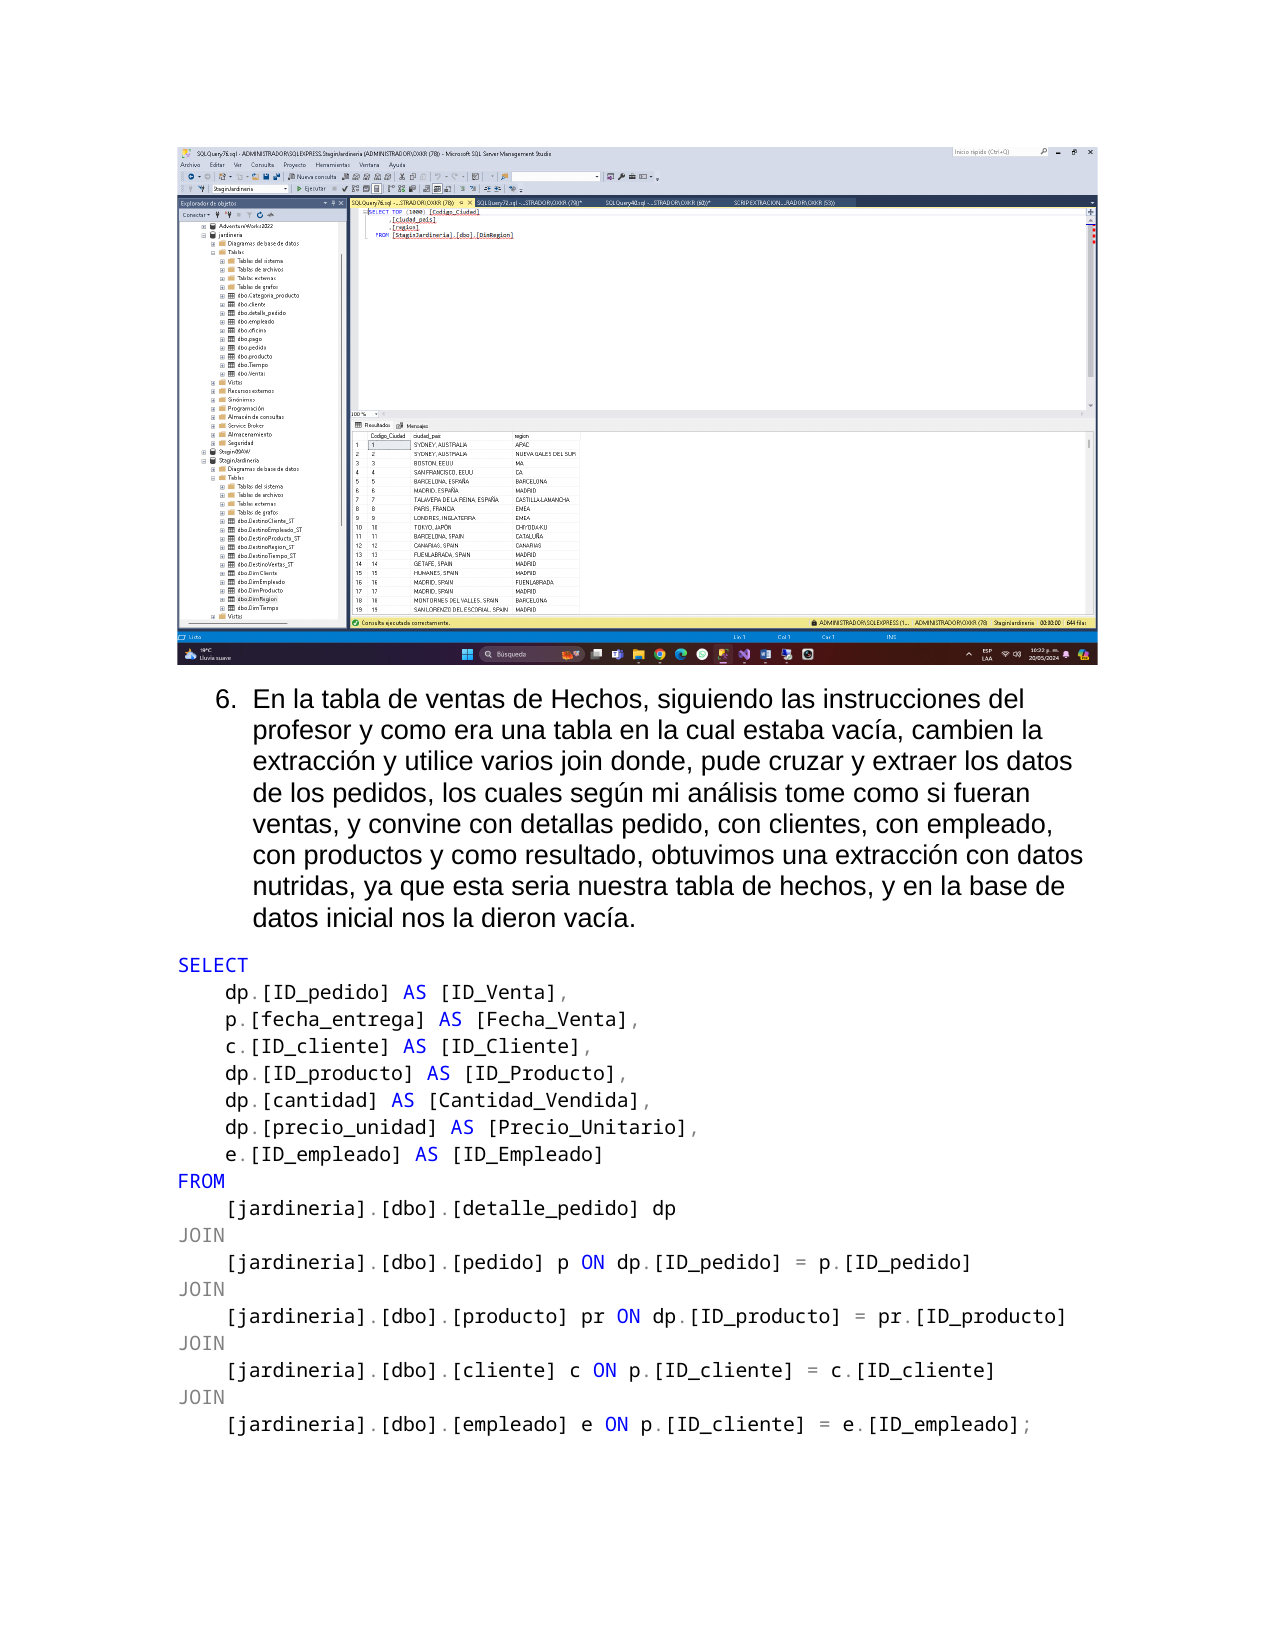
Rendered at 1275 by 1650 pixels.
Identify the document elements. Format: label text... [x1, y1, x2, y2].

text dp.[ID_pedido] AS [ID_Venta], [177, 979, 1098, 1006]
text dp.[cantidad] AS [Cantidad_Vendida], [177, 1087, 1098, 1113]
text [jardineria].[dbo].[empleado] e ON p.[ID_cliente] = e.[ID_empleado]; [177, 1410, 1098, 1437]
text e.[ID_empleado] AS [ID_Empleado] [177, 1141, 1098, 1167]
text [jardineria].[dbo].[producto] pr ON dp.[ID_producto] = pr.[ID_producto] [177, 1302, 1098, 1329]
text JOIN [177, 1221, 1098, 1248]
text [jardineria].[dbo].[cliente] c ON p.[ID_cliente] = c.[ID_cliente] [177, 1356, 1098, 1383]
text JOIN [177, 1383, 1098, 1410]
list En la tabla de ventas de Hechos, siguiendo las instrucciones del profesor y como era una tabla en la cual estaba vacía, cambien la extracción y utilice varios join donde, pude cruzar y extraer los datos de los pedidos, los cuales según mi análisis tome como si fueran ventas, y convine con detallas pedido, con clientes, con empleado, con productos y como resultado, obtuvimos una extracción con datos nutridas, ya que esta seria nuestra tabla de hechos, y en la base de datos inicial nos la dieron vacía. [215, 683, 1098, 933]
picture [177, 147, 1098, 665]
text p.[fecha_entrega] AS [Fecha_Venta], [177, 1006, 1098, 1033]
text JOIN [177, 1329, 1098, 1356]
text FROM [177, 1167, 1098, 1194]
text SELECT [177, 952, 1098, 979]
text [jardineria].[dbo].[pedido] p ON dp.[ID_pedido] = p.[ID_pedido] [177, 1248, 1098, 1275]
text dp.[precio_unidad] AS [Precio_Unitario], [177, 1113, 1098, 1141]
text [jardineria].[dbo].[detalle_pedido] dp [177, 1194, 1098, 1221]
text c.[ID_cliente] AS [ID_Cliente], [177, 1033, 1098, 1059]
text JOIN [177, 1275, 1098, 1302]
text dp.[ID_producto] AS [ID_Producto], [177, 1059, 1098, 1087]
